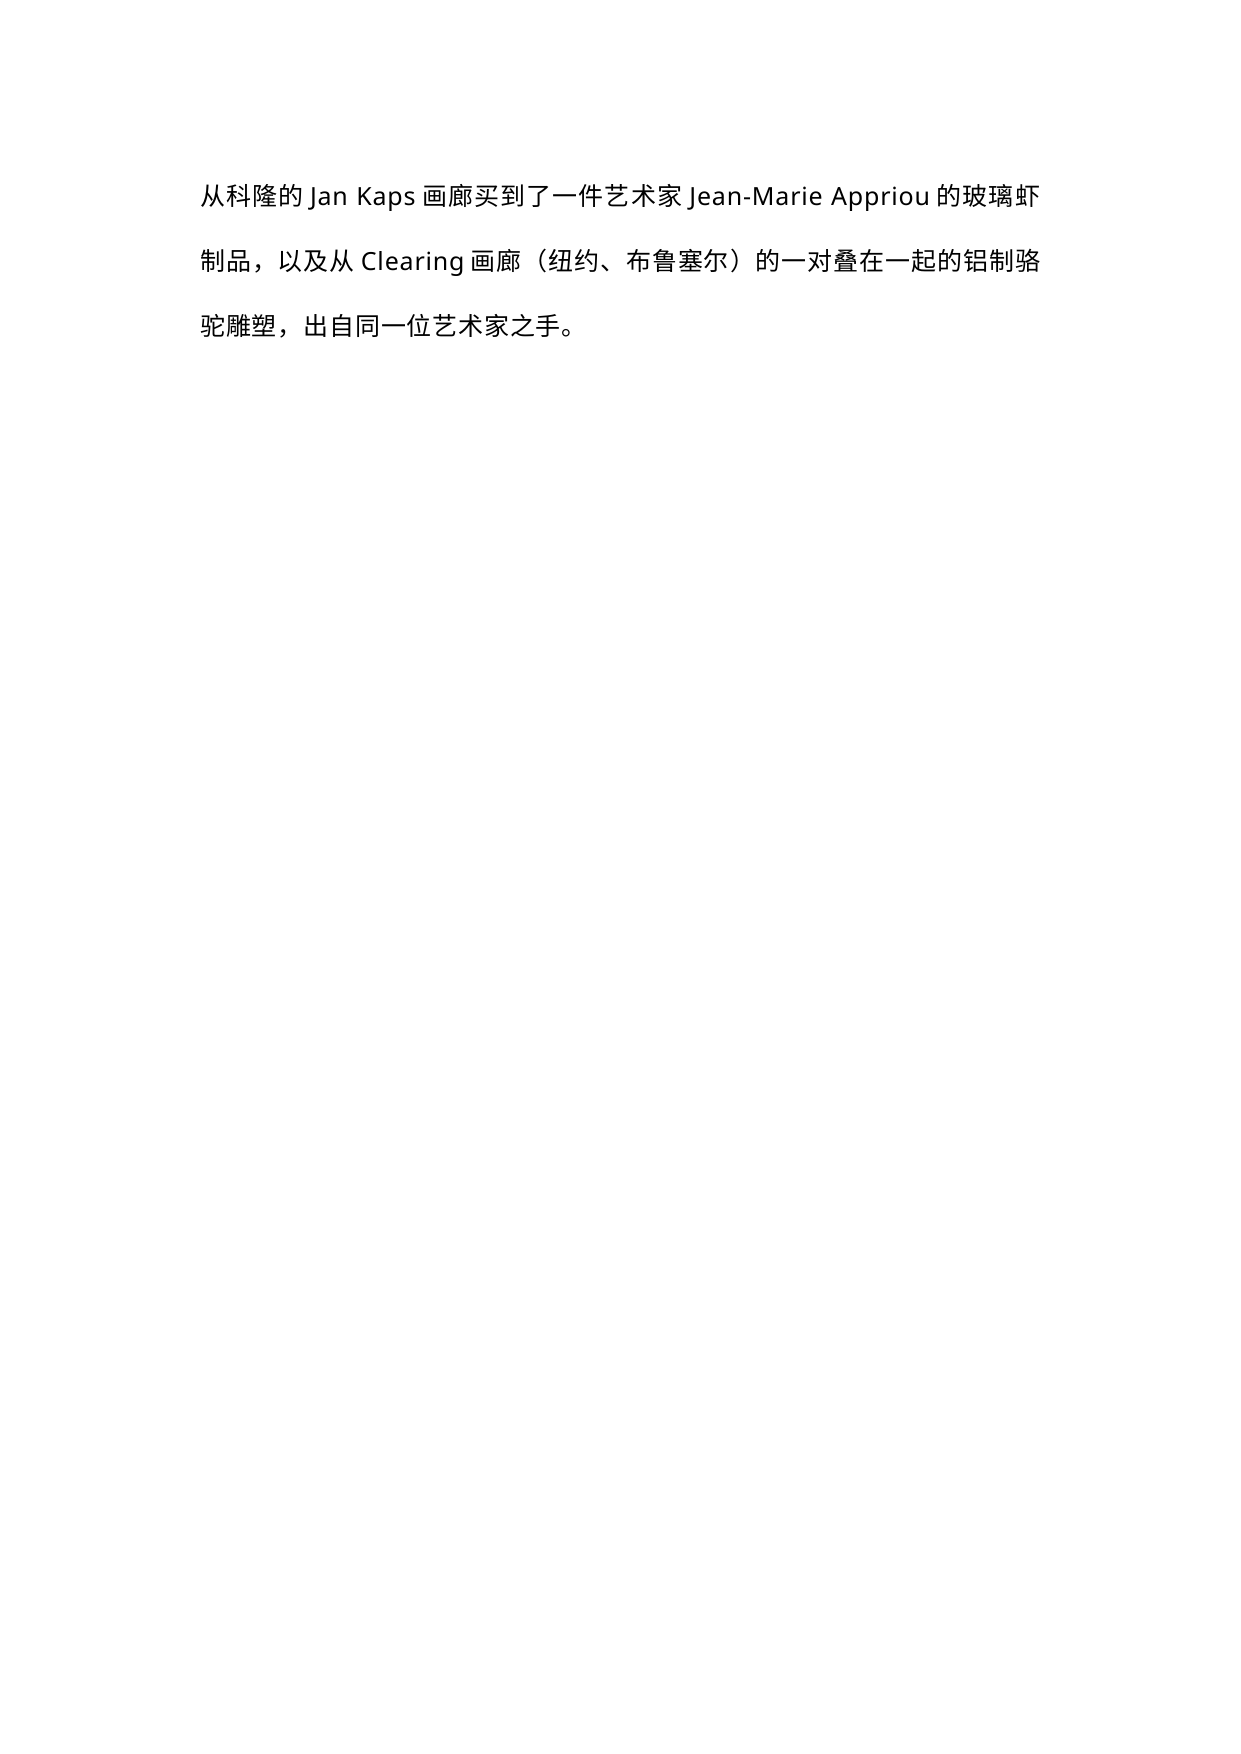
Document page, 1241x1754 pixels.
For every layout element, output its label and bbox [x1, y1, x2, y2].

text [200, 162, 1040, 357]
